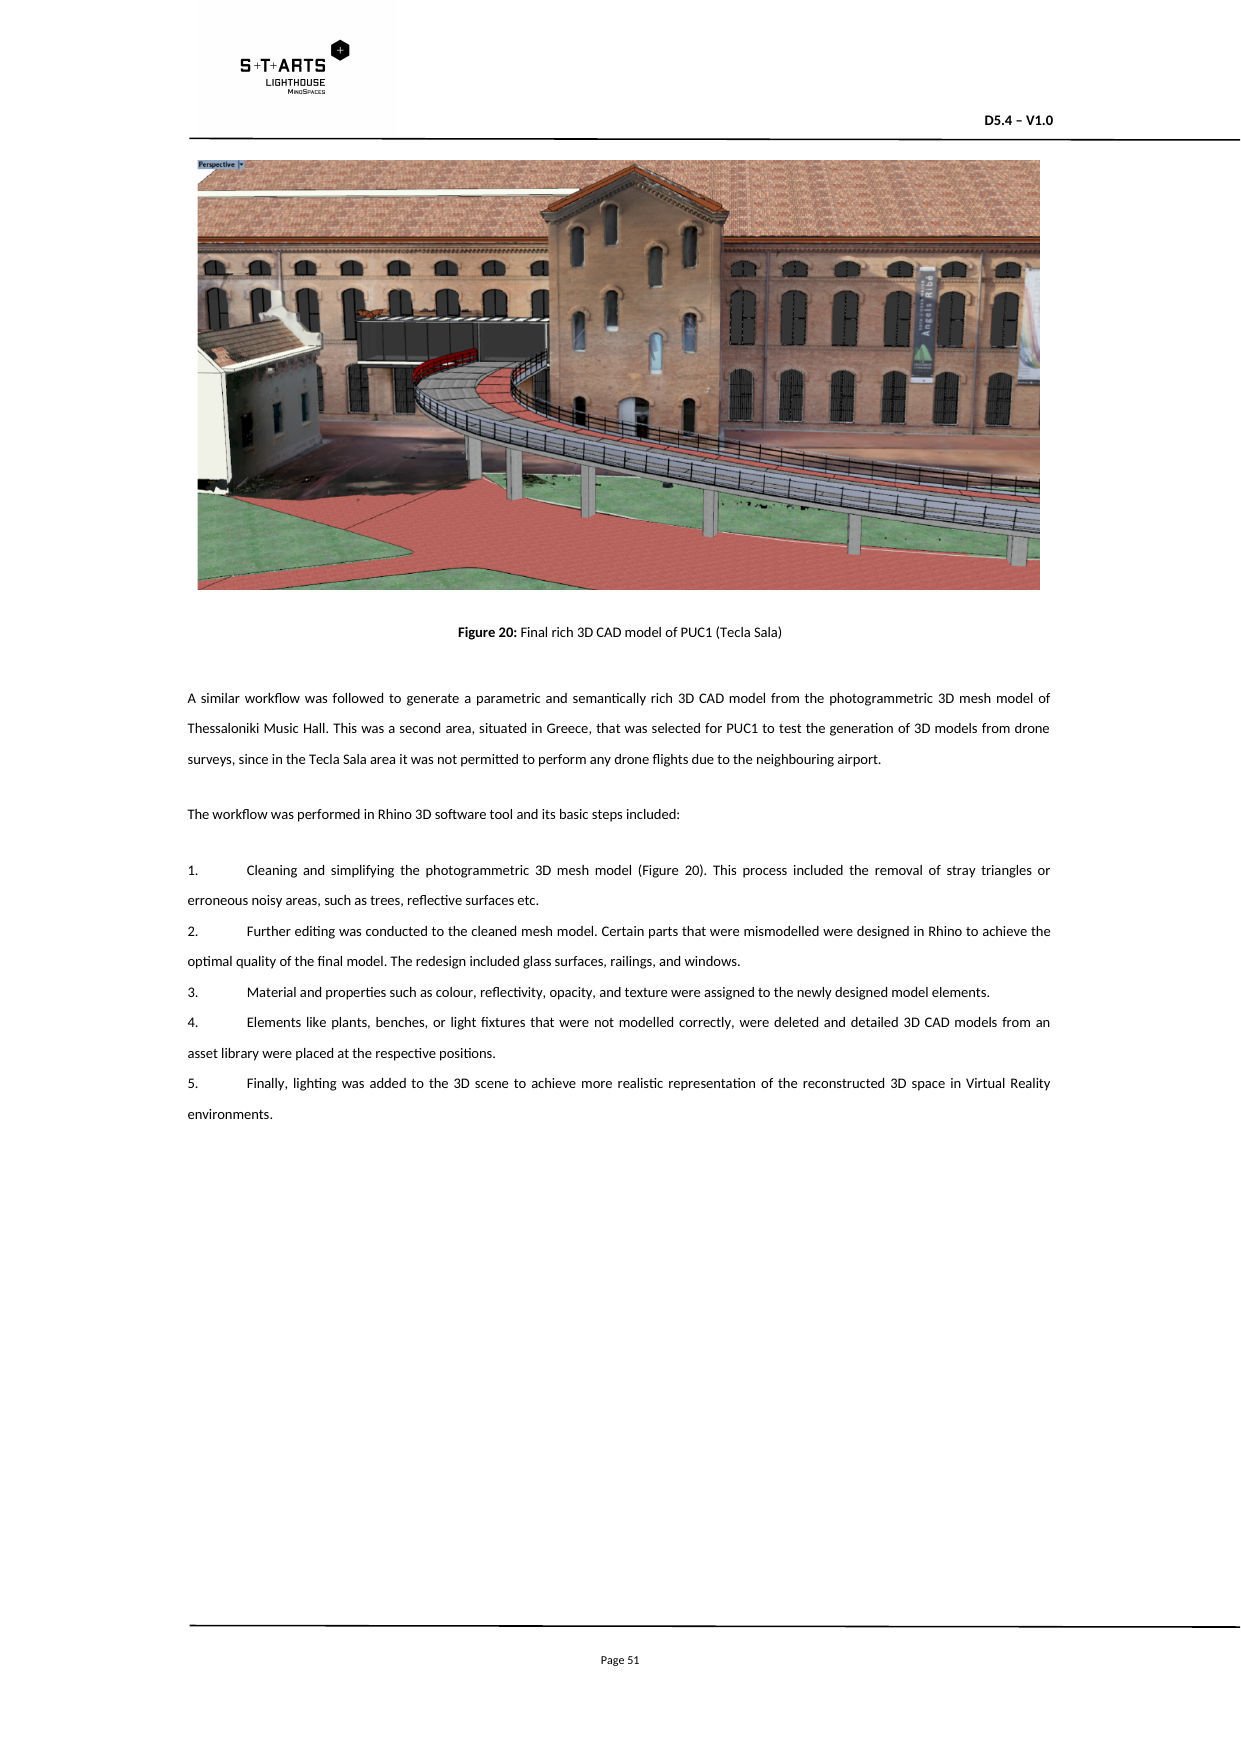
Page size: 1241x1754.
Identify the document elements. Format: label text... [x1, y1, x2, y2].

text A similar workflow was followed to generate a parametric and semantically rich 3D CAD model from the photogrammetric 3D mesh model of Thessaloniki Music Hall. This was a second area, situated in Greece, that was selected for PUC1 to test the generation of 3D models from drone surveys, since in the Tecla Sala area it was not permitted to perform any drone flights due to the neighbouring airport. [187, 676, 1053, 768]
table_header [188, 150, 1053, 600]
text The workflow was performed in Rhino 3D software tool and its basic steps included: [187, 793, 1053, 823]
picture [196, 0, 399, 136]
list Finally, lighting was added to the 3D scene to achieve more realistic representation of the reconstructed 3D space in Virtual Reality environments. [187, 1062, 1053, 1123]
picture [197, 160, 1040, 590]
list Elements like plants, benches, or light fixtures that were not modelled correctly, were deleted and detailed 3D CAD models from an asset library were placed at the respective positions. [187, 1001, 1053, 1062]
list Further editing was conducted to the cleaned mesh model. Certain parts that were mismodelled were designed in Rhino to achieve the optimal quality of the final model. The redesign included glass surfaces, railings, and windows. [187, 909, 1053, 971]
table_cell Figure 20: Final rich 3D CAD model of PUC1 (Tecla Sala) [188, 600, 1053, 676]
list Material and properties such as colour, reflectivity, opacity, and texture were assigned to the newly designed model elements. [187, 971, 1053, 1001]
list Cleaning and simplifying the photogrammetric 3D mesh model (Figure 20). This process included the removal of stray triangles or erroneous noisy areas, such as trees, reflective surfaces etc. [187, 848, 1053, 909]
